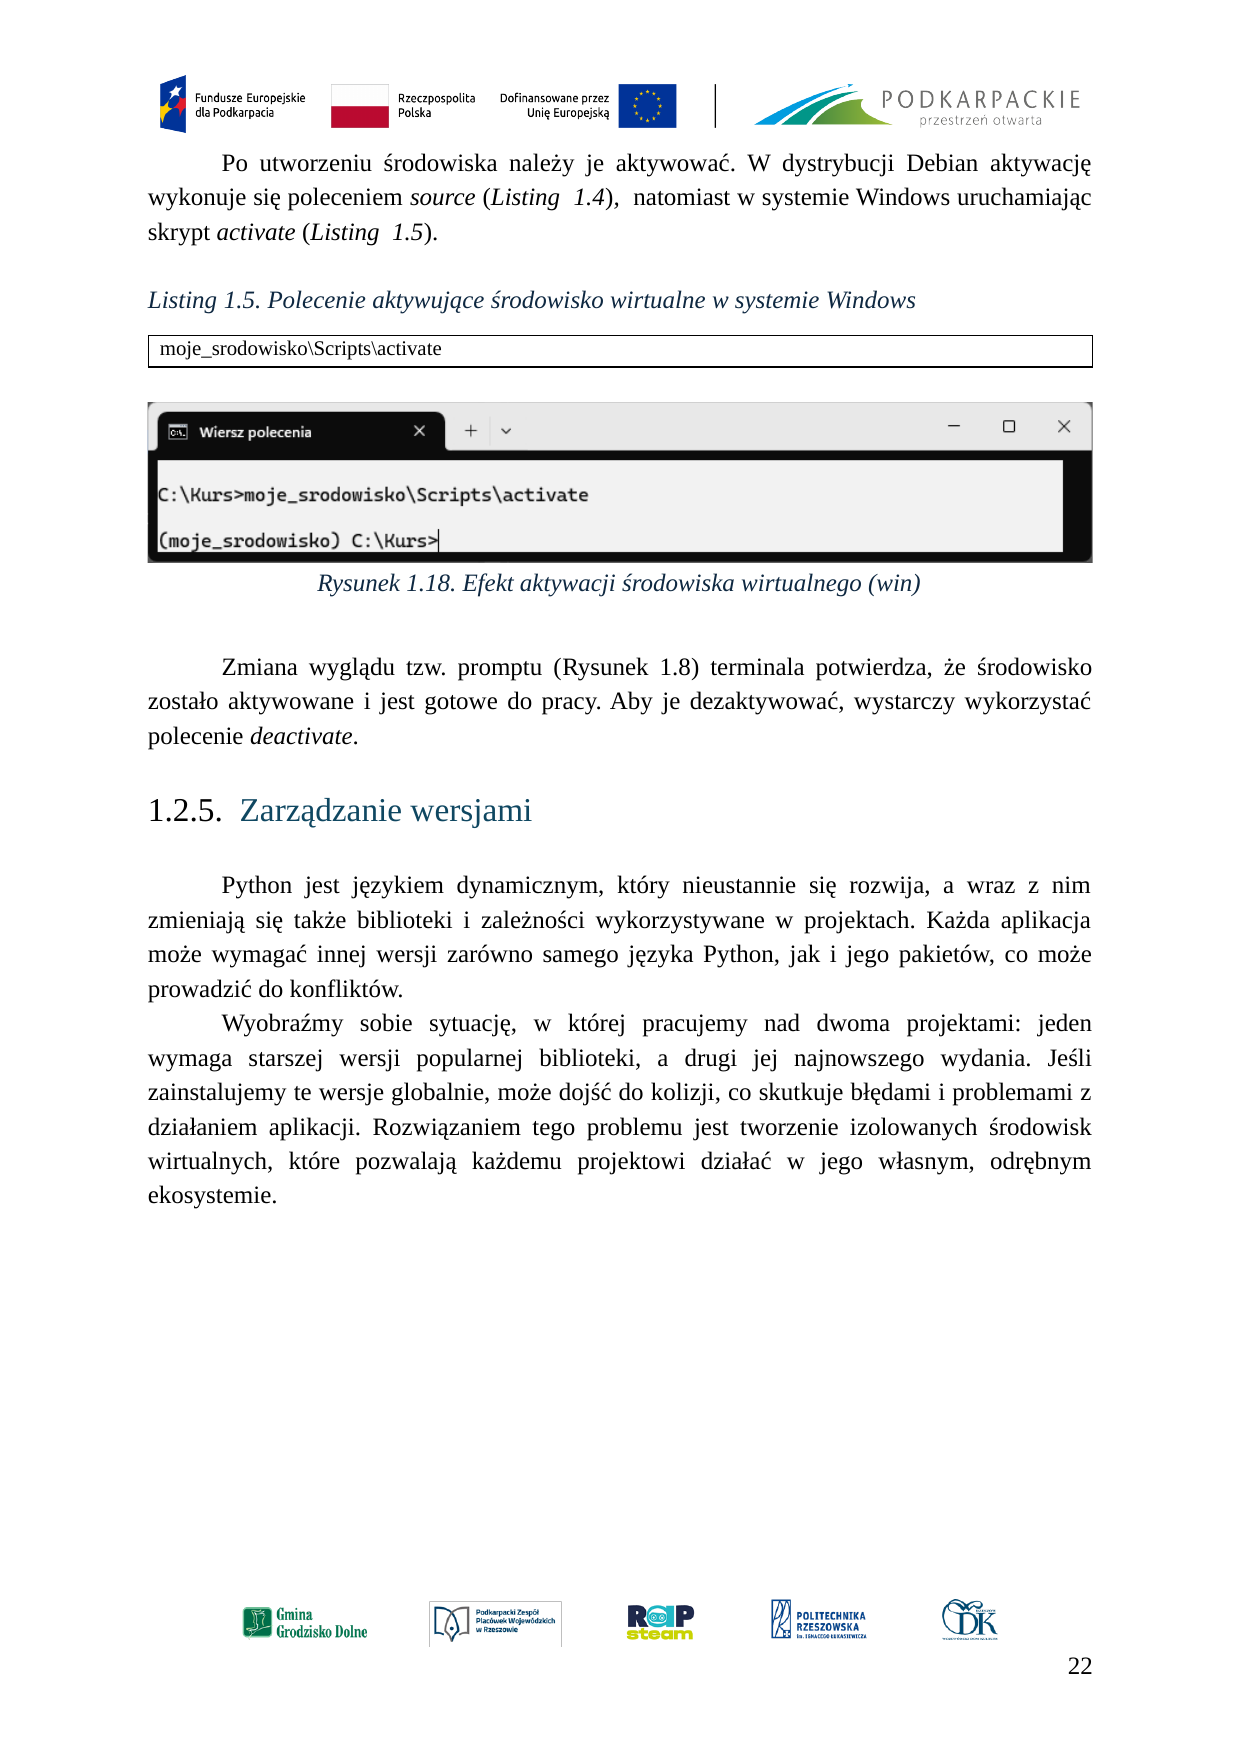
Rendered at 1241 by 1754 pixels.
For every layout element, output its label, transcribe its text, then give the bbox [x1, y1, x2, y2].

table_header moje_srodowisko\Scripts\activate [149, 336, 1092, 366]
text Zmiana wyglądu tzw. promptu (Rysunek 1.8) terminala potwierdza, że środowisko zostało aktywowane i jest gotowe do pracy. Aby je dezaktywować, wystarczy wykorzystać polecenie deactivate. [148, 652, 1092, 750]
text Python jest językiem dynamicznym, który nieustannie się rozwija, a wraz z nim zmieniają się także biblioteki i zależności wykorzystywane w projektach. Każda aplikacja może wymagać innej wersji zarówno samego języka Python, jak i jego pakietów, co może prowadzić do konfliktów. [148, 870, 1092, 1002]
picture [242, 1585, 998, 1652]
text Rysunek 1.18. Efekt aktywacji środowiska wirtualnego (win) [148, 568, 1092, 597]
subtitle Zarządzanie wersjami [148, 790, 1092, 828]
picture [147, 60, 1093, 148]
picture [147, 402, 1093, 563]
text Wyobraźmy sobie sytuację, w której pracujemy nad dwoma projektami: jeden wymaga starszej wersji popularnej biblioteki, a drugi jej najnowszego wydania. Jeśli zainstalujemy te wersje globalnie, może dojść do kolizji, co skutkuje błędami i problemami z działaniem aplikacji. Rozwiązaniem tego problemu jest tworzenie izolowanych środowisk wirtualnych, które pozwalają każdemu projektowi działać w jego własnym, odrębnym ekosystemie. [148, 1008, 1092, 1209]
text Po utworzeniu środowiska należy je aktywować. W dystrybucji Debian aktywację wykonuje się poleceniem source (Listing 1.4), natomiast w systemie Windows uruchamiając skrypt activate (Listing 1.5). [148, 148, 1092, 245]
text Listing 1.5. Polecenie aktywujące środowisko wirtualne w systemie Windows [148, 286, 1092, 314]
